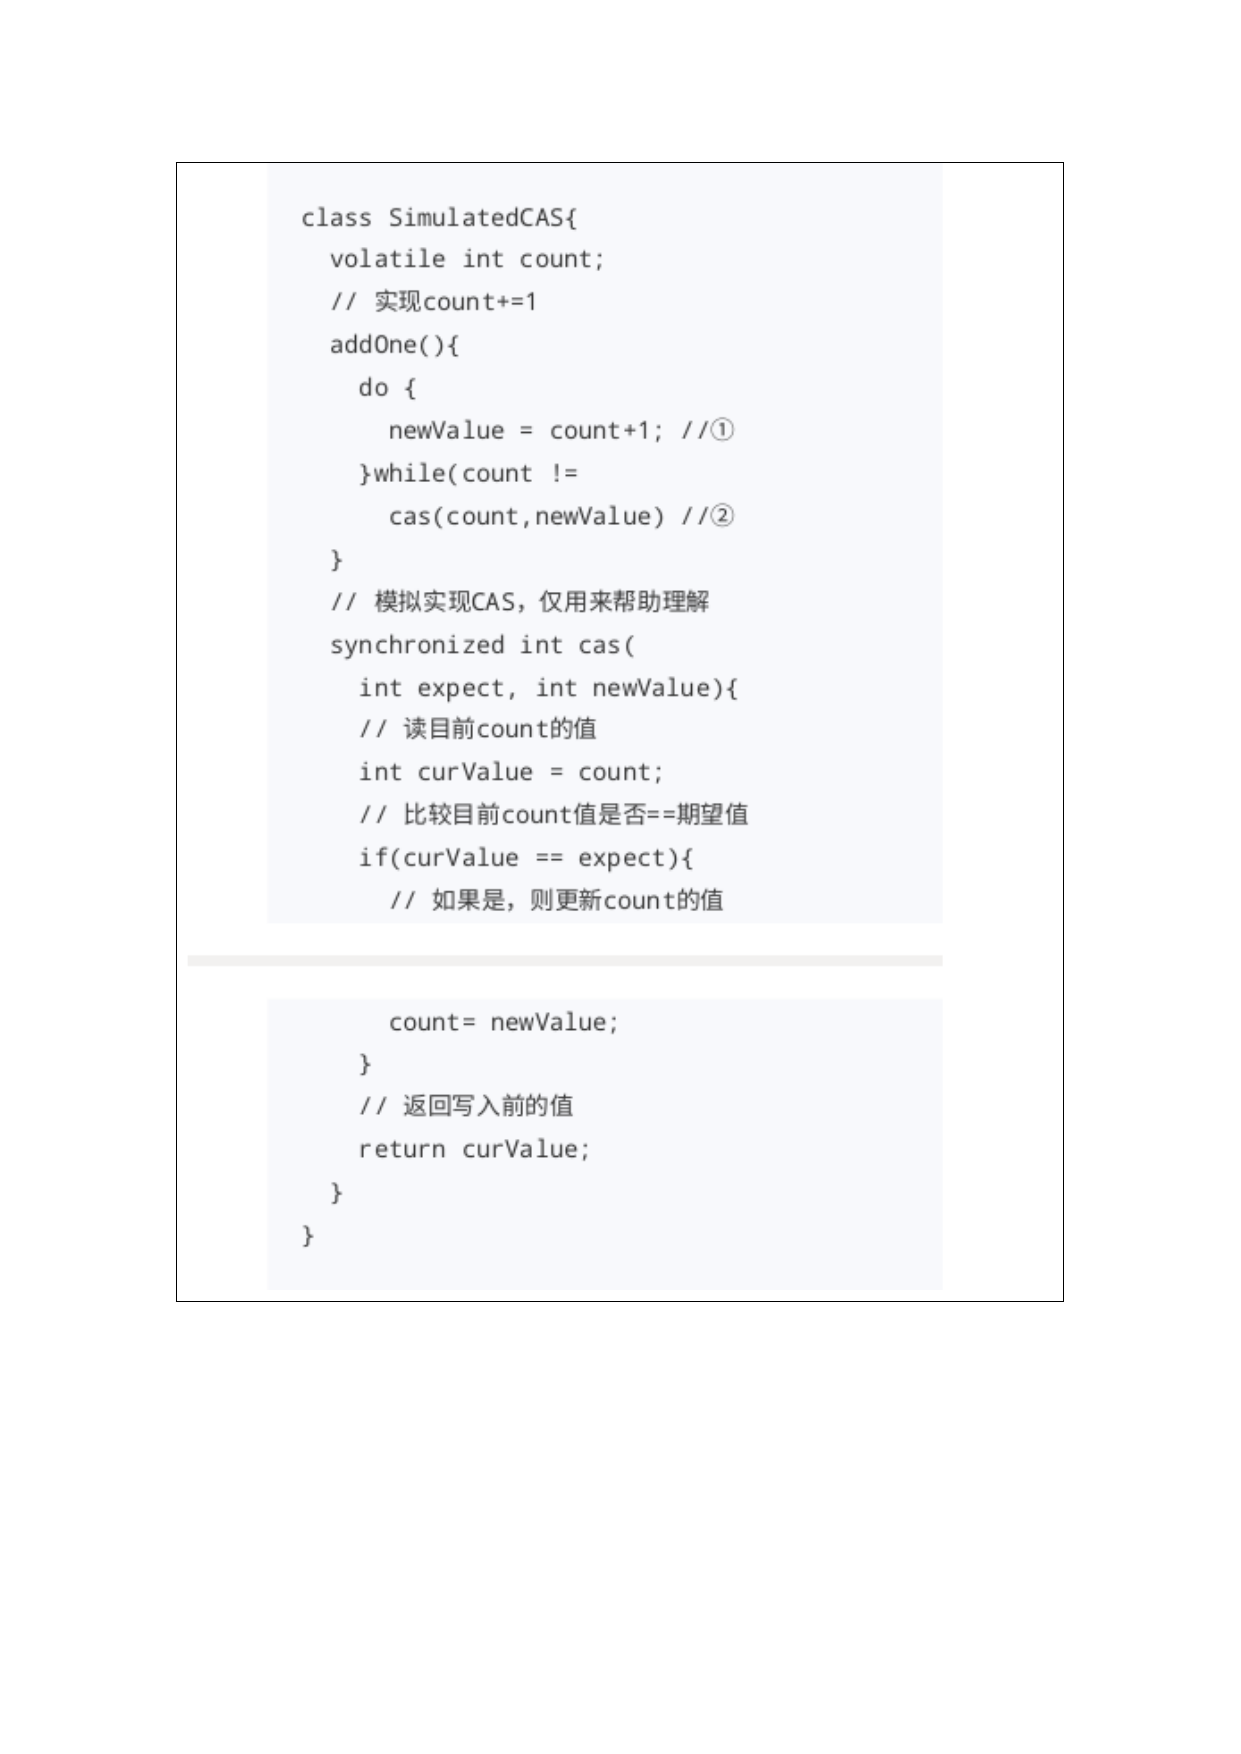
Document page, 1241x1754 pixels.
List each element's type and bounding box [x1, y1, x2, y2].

table_header [177, 163, 1063, 1301]
picture [187, 163, 943, 1290]
